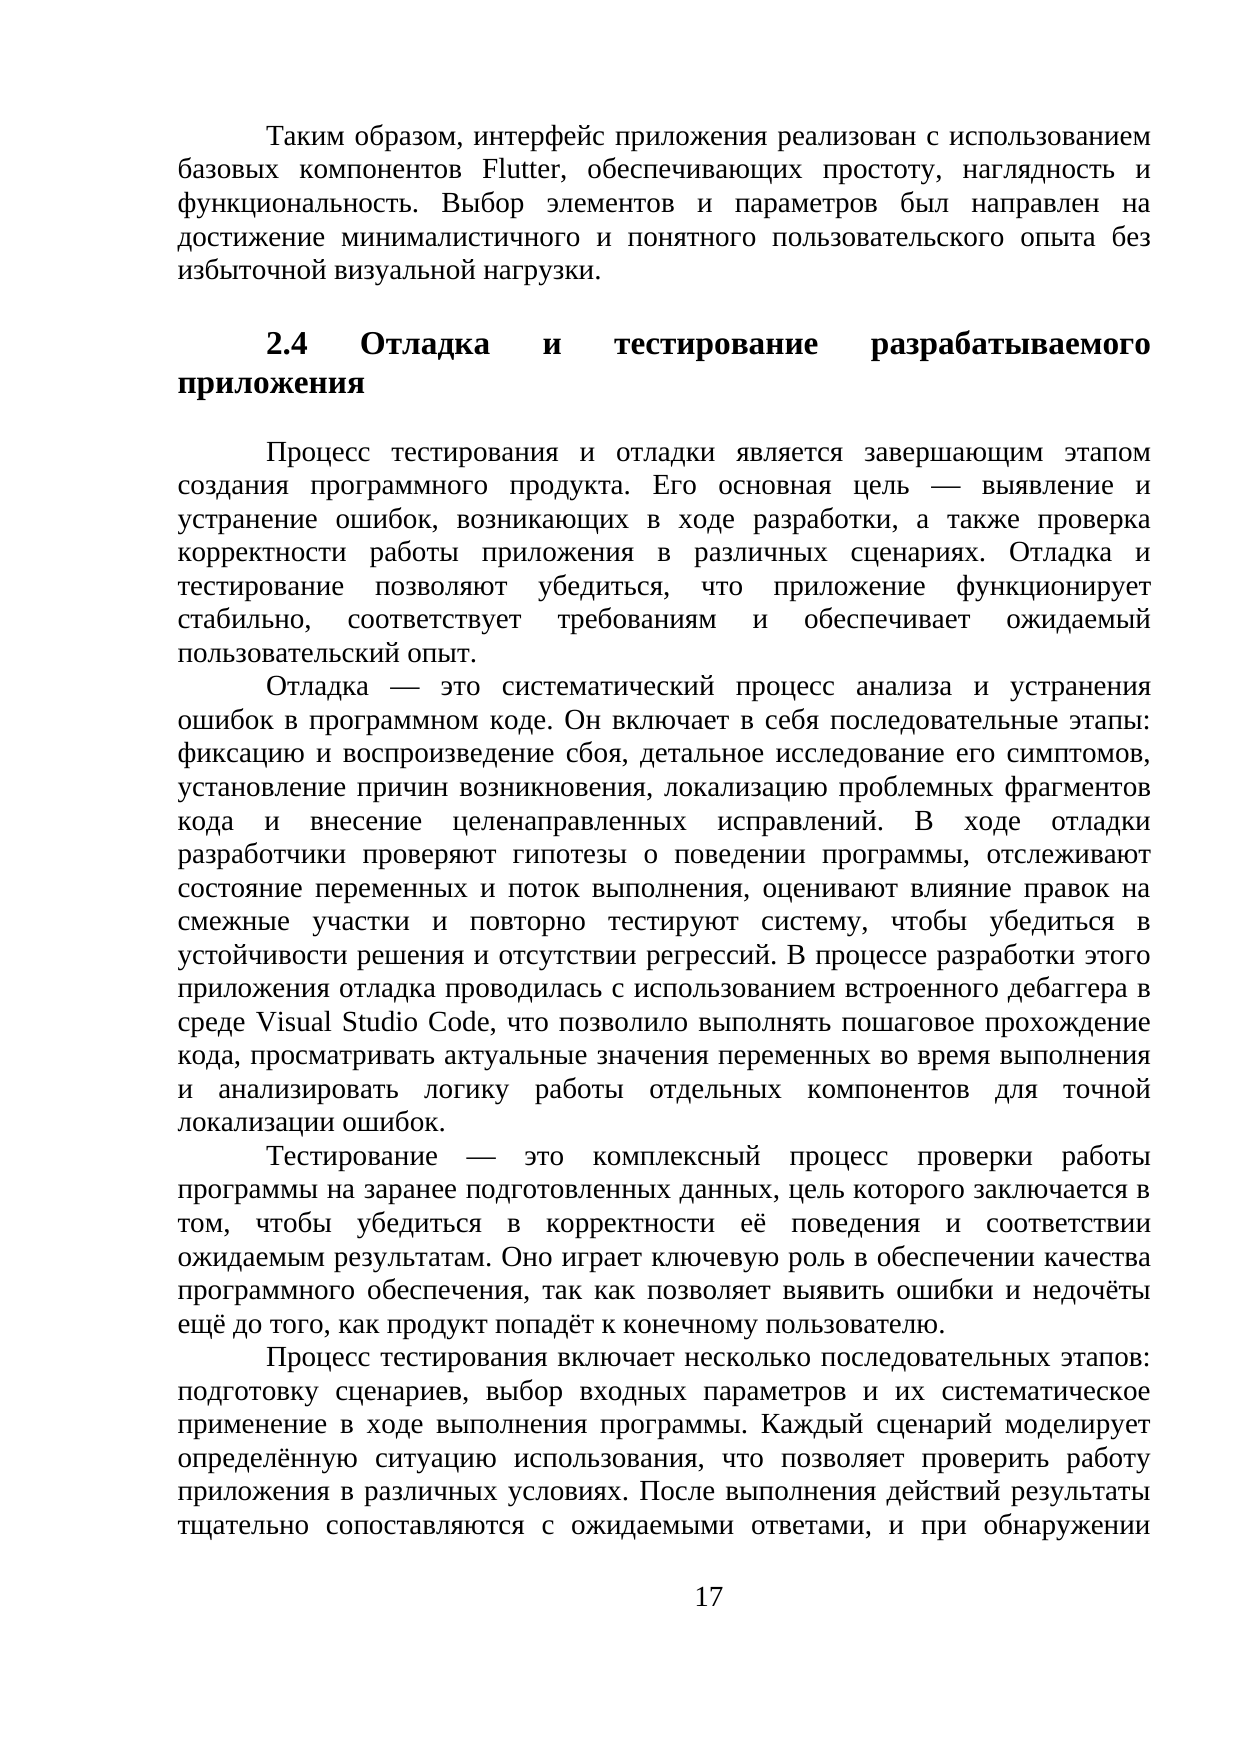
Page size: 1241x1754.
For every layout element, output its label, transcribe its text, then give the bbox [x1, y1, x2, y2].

text Таким образом, интерфейс приложения реализован с использованием базовых компонентов Flutter, обеспечивающих простоту, наглядность и функциональность. Выбор элементов и параметров был направлен на достижение минималистичного и понятного пользовательского опыта без избыточной визуальной нагрузки. [177, 118, 1152, 286]
text Процесс тестирования и отладки является завершающим этапом создания программного продукта. Его основная цель — выявление и устранение ошибок, возникающих в ходе разработки, а также проверка корректности работы приложения в различных сценариях. Отладка и тестирование позволяют убедиться, что приложение функционирует стабильно, соответствует требованиям и обеспечивает ожидаемый пользовательский опыт. [177, 434, 1152, 668]
subtitle 2.4 Отладка и тестирование разрабатываемого приложения [177, 323, 1152, 400]
text Отладка — это систематический процесс анализа и устранения ошибок в программном коде. Он включает в себя последовательные этапы: фиксацию и воспроизведение сбоя, детальное исследование его симптомов, установление причин возникновения, локализацию проблемных фрагментов кода и внесение целенаправленных исправлений. В ходе отладки разработчики проверяют гипотезы о поведении программы, отслеживают состояние переменных и поток выполнения, оценивают влияние правок на смежные участки и повторно тестируют систему, чтобы убедиться в устойчивости решения и отсутствии регрессий. В процессе разработки этого приложения отладка проводилась с использованием встроенного дебаггера в среде Visual Studio Code, что позволило выполнять пошаговое прохождение кода, просматривать актуальные значения переменных во время выполнения и анализировать логику работы отдельных компонентов для точной локализации ошибок. [177, 668, 1152, 1138]
text Тестирование — это комплексный процесс проверки работы программы на заранее подготовленных данных, цель которого заключается в том, чтобы убедиться в корректности её поведения и соответствии ожидаемым результатам. Оно играет ключевую роль в обеспечении качества программного обеспечения, так как позволяет выявить ошибки и недочёты ещё до того, как продукт попадёт к конечному пользователю. [177, 1138, 1152, 1339]
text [177, 1339, 1152, 1541]
